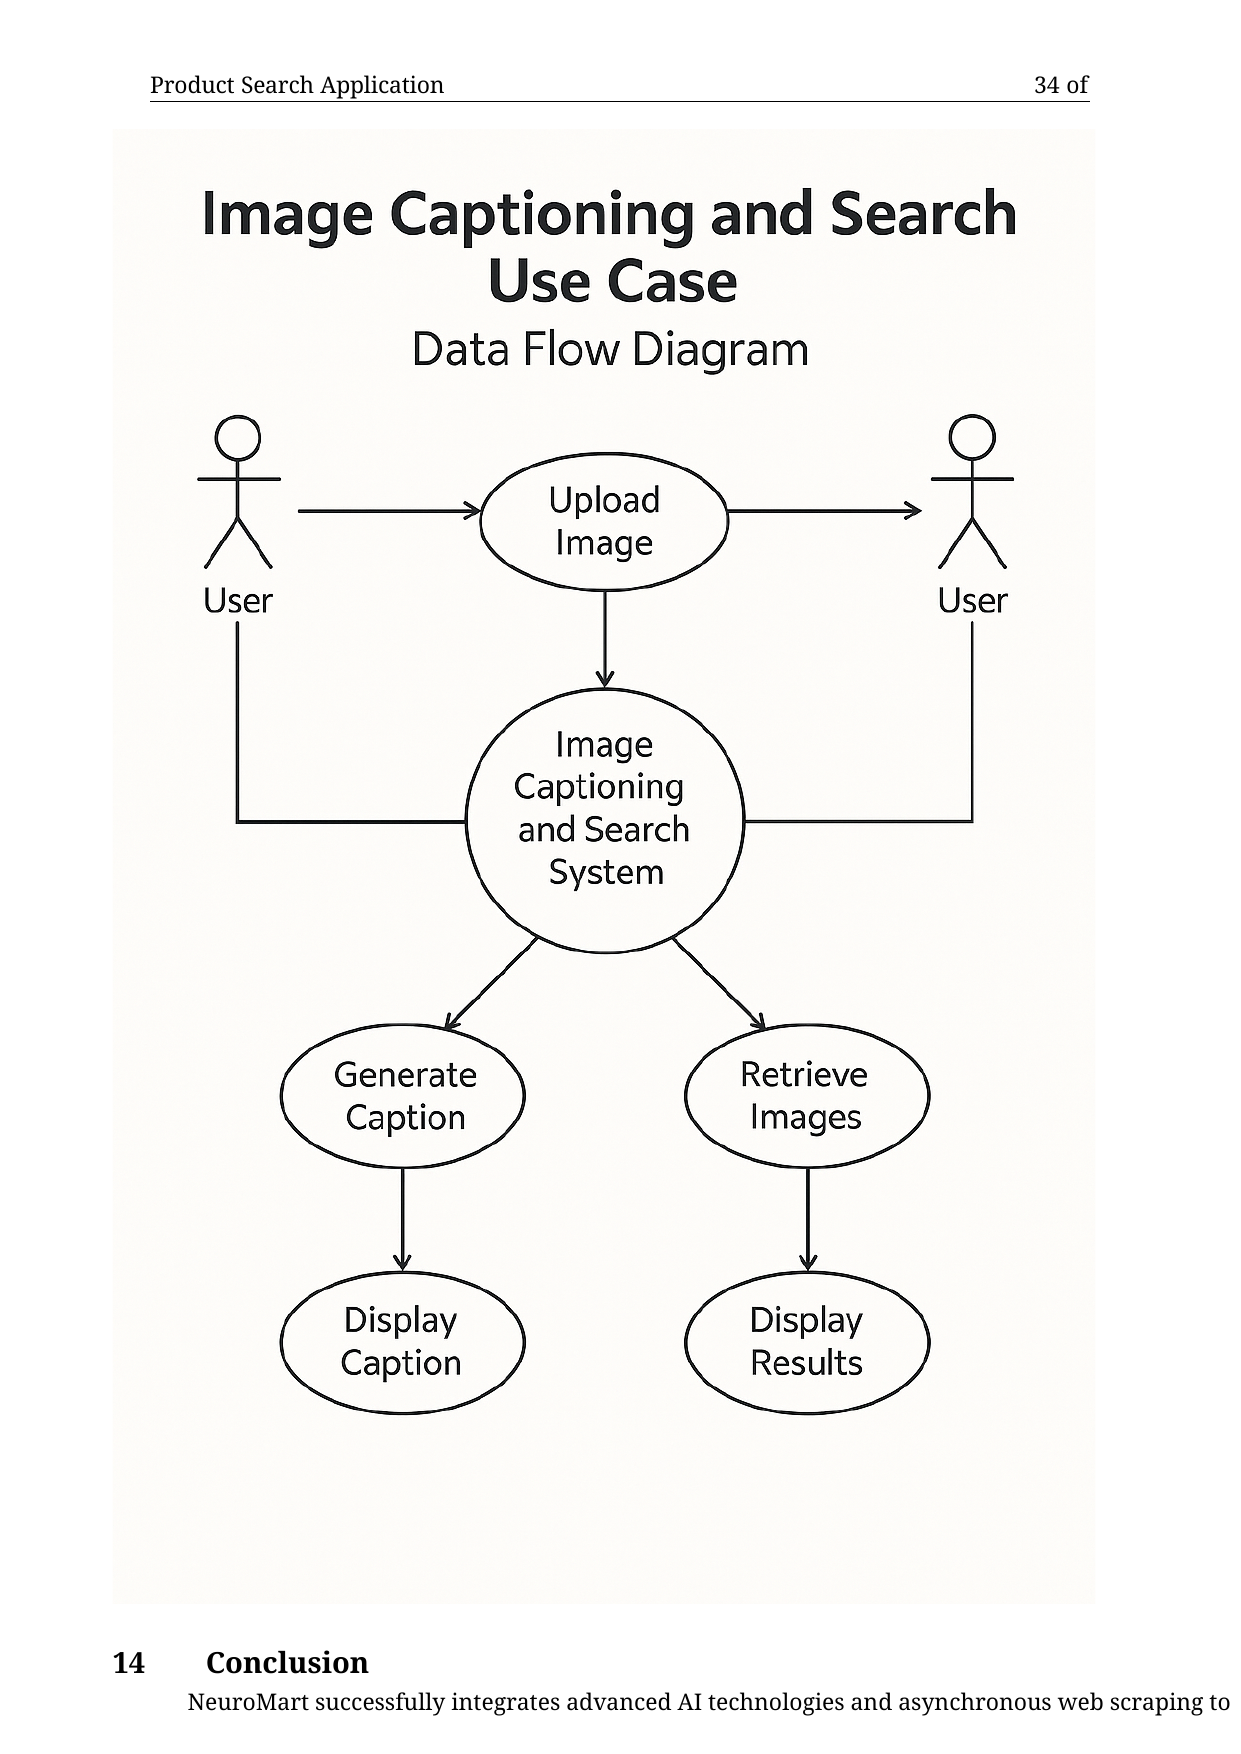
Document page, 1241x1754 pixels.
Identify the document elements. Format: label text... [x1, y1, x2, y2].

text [187, 1686, 1240, 1717]
picture [112, 129, 1096, 1604]
text 14 Conclusion [112, 1642, 1240, 1682]
